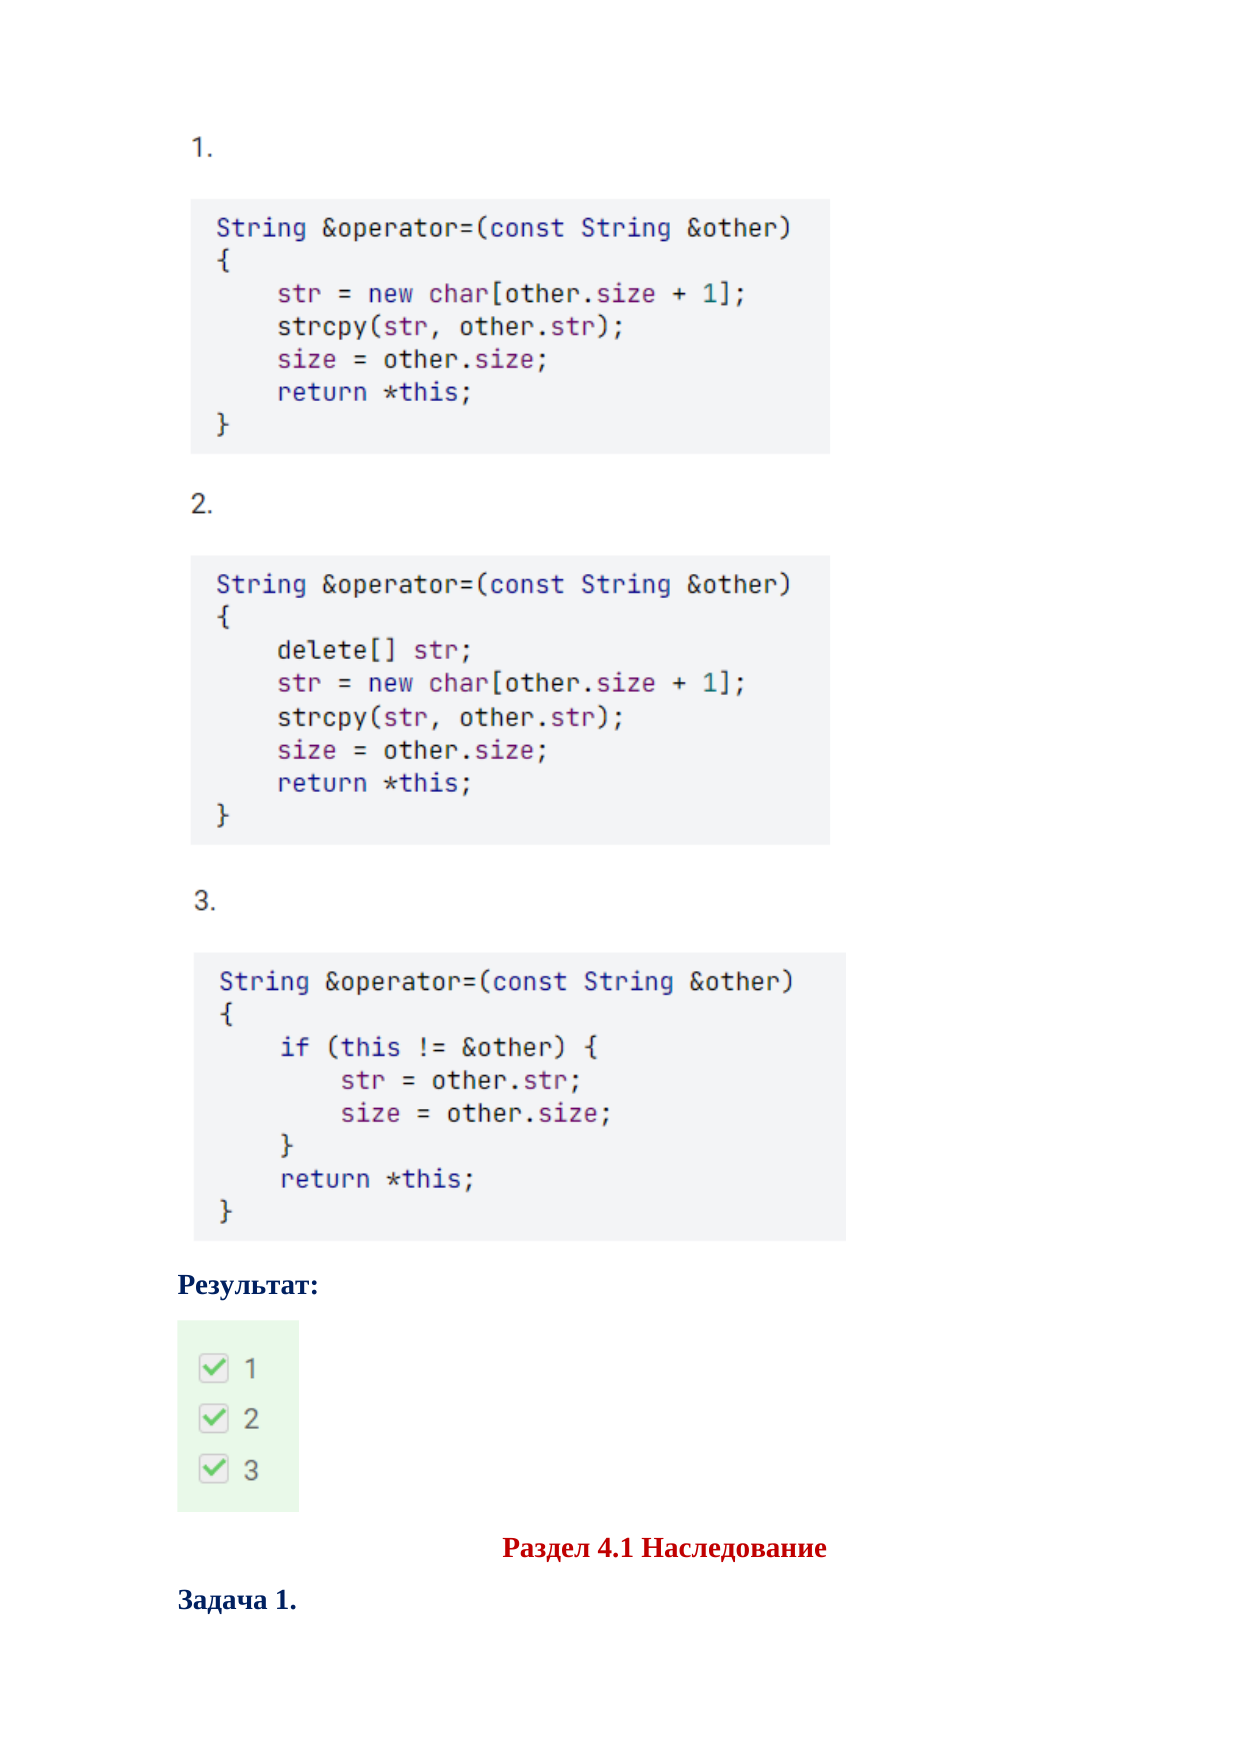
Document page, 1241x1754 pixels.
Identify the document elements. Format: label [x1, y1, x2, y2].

picture [177, 873, 846, 1249]
picture [177, 118, 831, 856]
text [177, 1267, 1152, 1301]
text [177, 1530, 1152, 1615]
picture [177, 1319, 299, 1512]
